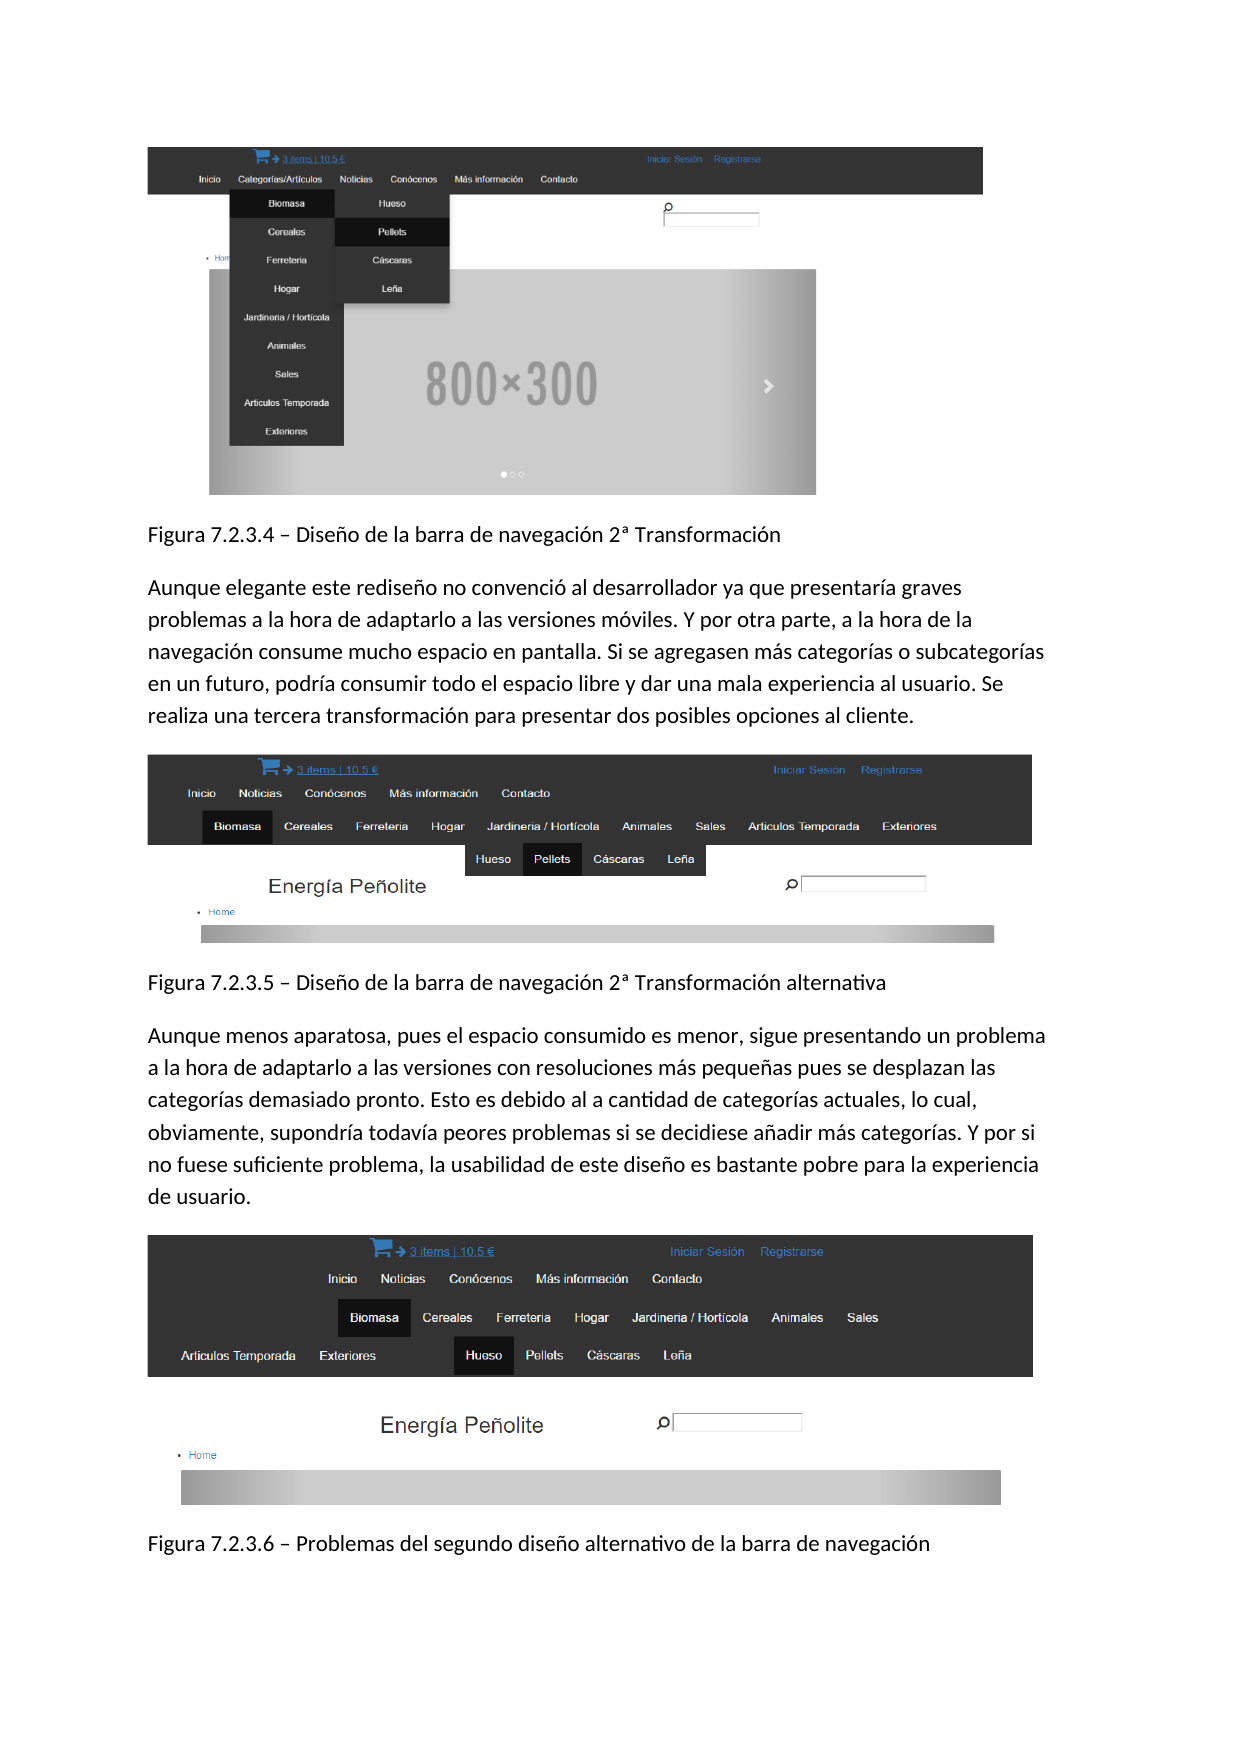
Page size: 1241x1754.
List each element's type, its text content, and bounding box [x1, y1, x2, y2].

text Aunque elegante este rediseño no convenció al desarrollador ya que presentaría graves problemas a la hora de adaptarlo a las versiones móviles. Y por otra parte, a la hora de la navegación consume mucho espacio en pantalla. Si se agregasen más categorías o subcategorías en un futuro, podría consumir todo el espacio libre y dar una mala experiencia al usuario. Se realiza una tercera transformación para presentar dos posibles opciones al cliente. [148, 573, 1063, 729]
picture [147, 754, 1032, 943]
picture [147, 1235, 1033, 1505]
picture [147, 147, 983, 495]
text Aunque menos aparatosa, pues el espacio consumido es menor, sigue presentando un problema a la hora de adaptarlo a las versiones con resoluciones más pequeñas pues se desplazan las categorías demasiado pronto. Esto es debido al a cantidad de categorías actuales, lo cual, obviamente, supondría todavía peores problemas si se decidiese añadir más categorías. Y por si no fuese suficiente problema, la usabilidad de este diseño es bastante pobre para la experiencia de usuario. [148, 1021, 1063, 1210]
text Figura 7.2.3.6 – Problemas del segundo diseño alternativo de la barra de navegación [148, 1529, 1063, 1558]
text Figura 7.2.3.5 – Diseño de la barra de navegación 2ª Transformación alternativa [148, 968, 1063, 996]
text Figura 7.2.3.4 – Diseño de la barra de navegación 2ª Transformación [148, 520, 1063, 548]
